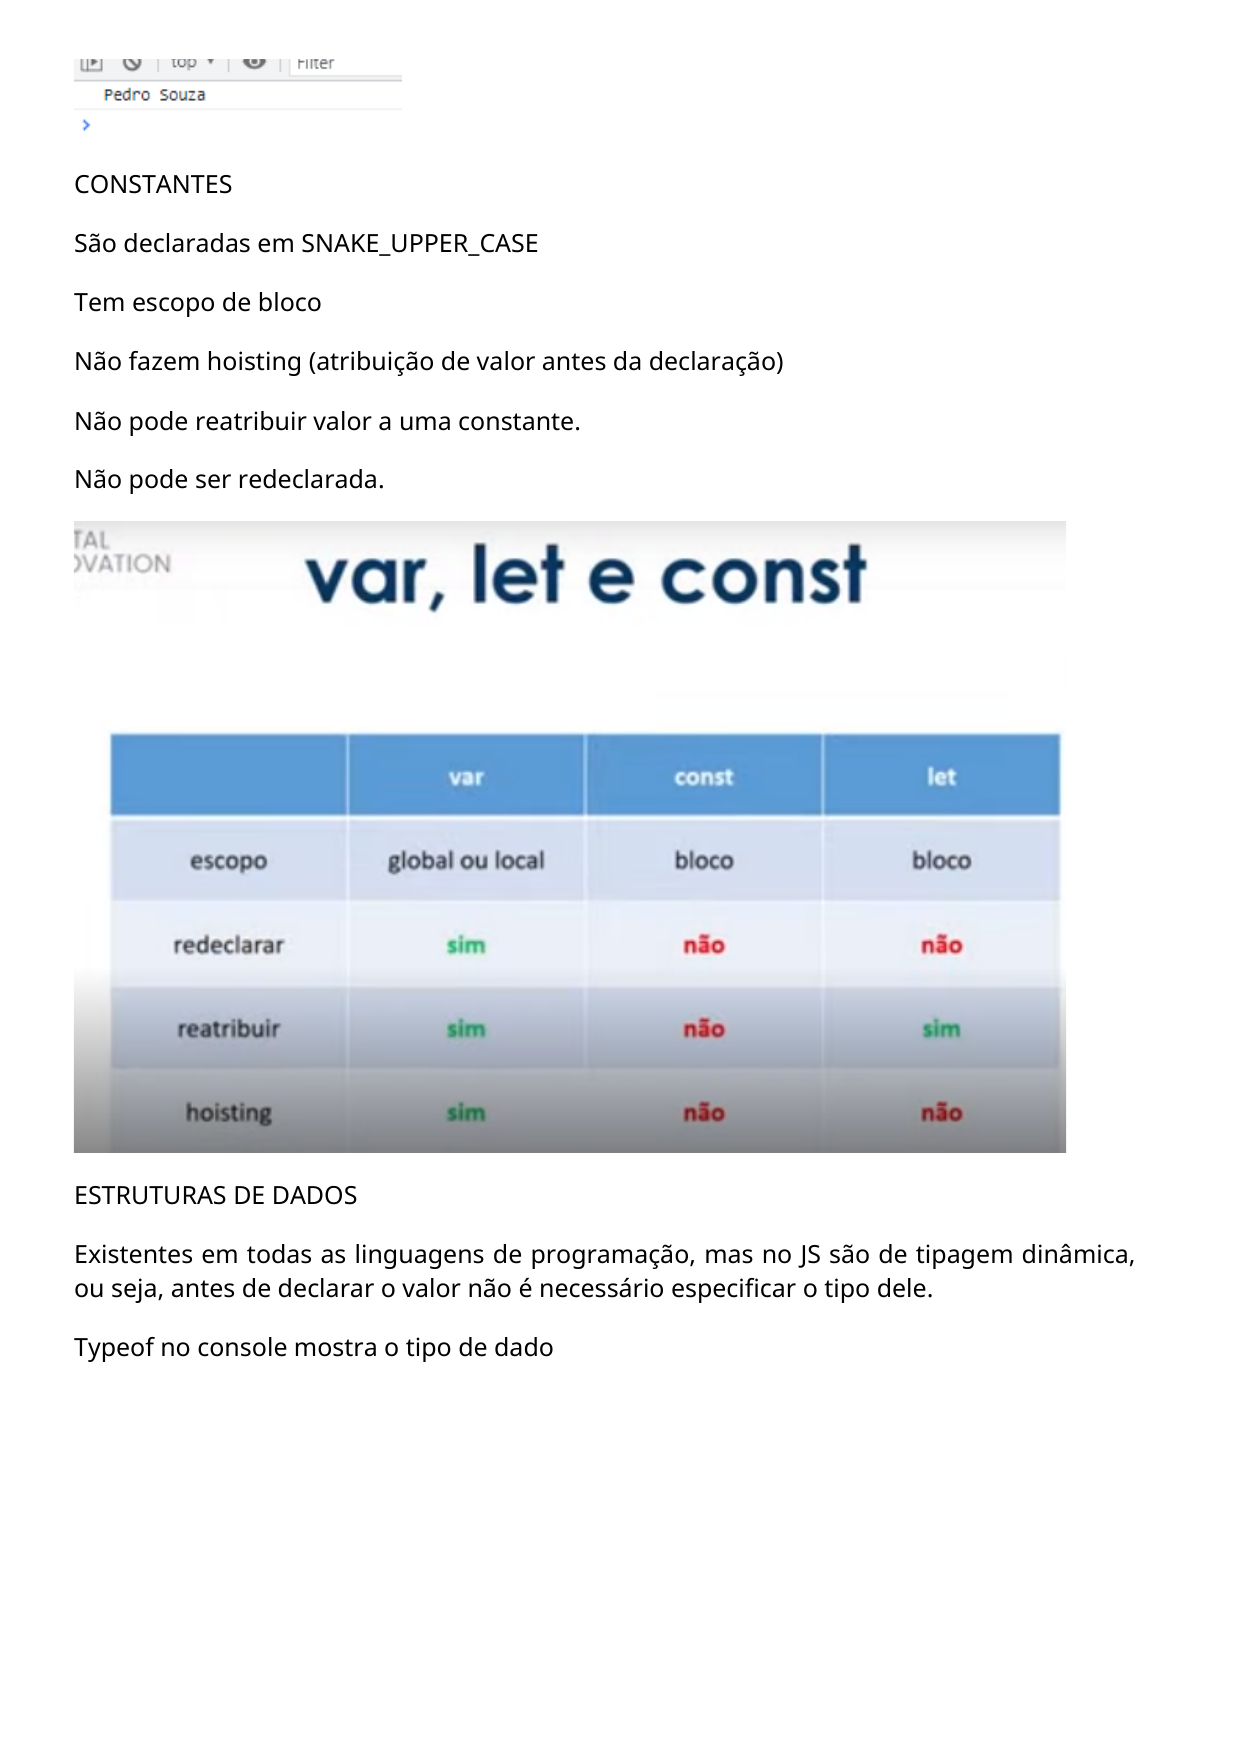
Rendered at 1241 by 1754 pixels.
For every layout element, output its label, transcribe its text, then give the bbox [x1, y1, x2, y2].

text ESTRUTURAS DE DADOS [74, 1177, 1137, 1212]
text Não pode ser redeclarada. [74, 462, 1137, 496]
text Não fazem hoisting (atribuição de valor antes da declaração) [74, 344, 1137, 378]
text CONSTANTES [74, 167, 1137, 201]
text Tem escopo de bloco [74, 285, 1137, 319]
picture [73, 521, 1067, 1153]
text Typeof no console mostra o tipo de dado [74, 1330, 1137, 1364]
text Não pode reatribuir valor a uma constante. [74, 403, 1137, 437]
text Existentes em todas as linguagens de programação, mas no JS são de tipagem dinâmica, ou seja, antes de declarar o valor não é necessário especificar o tipo dele. [74, 1237, 1137, 1305]
picture [73, 59, 402, 142]
text São declaradas em SNAKE_UPPER_CASE [74, 226, 1137, 260]
